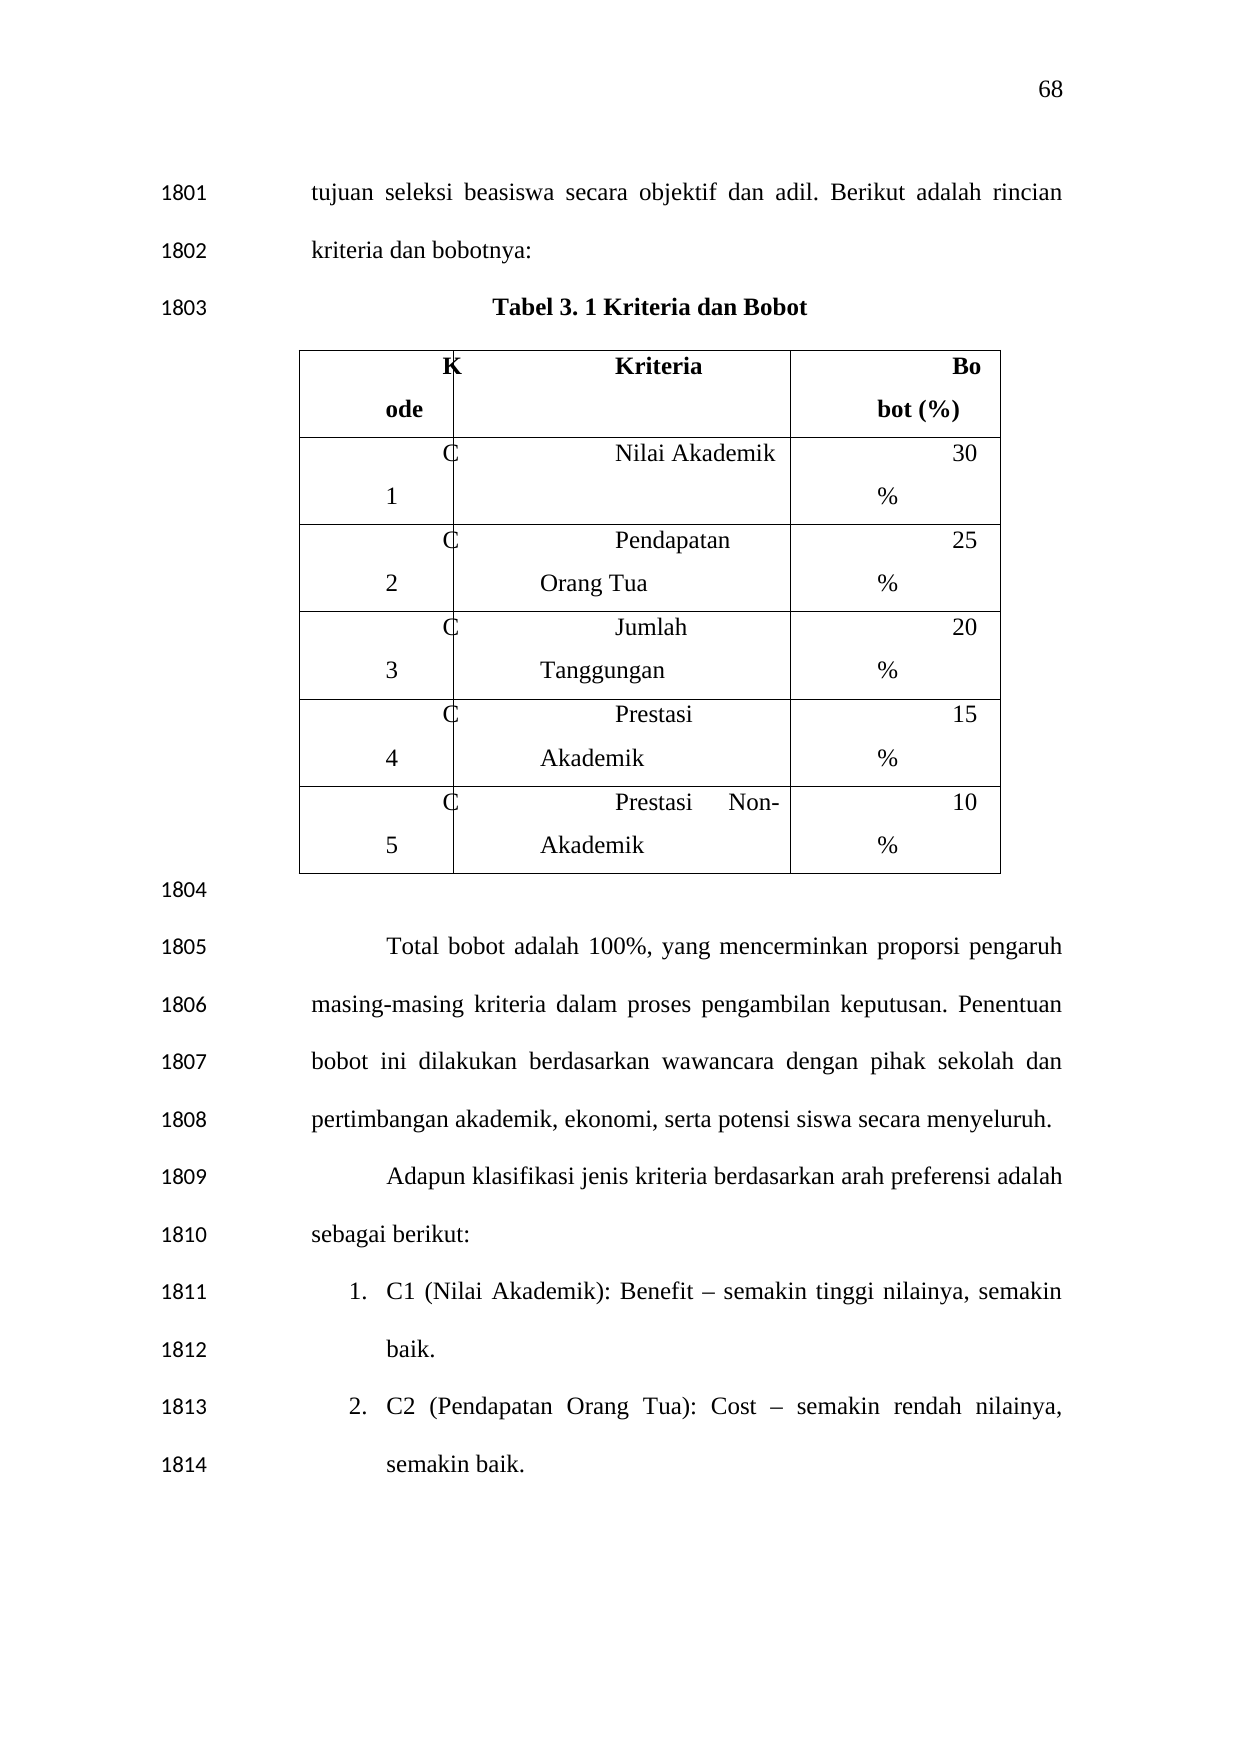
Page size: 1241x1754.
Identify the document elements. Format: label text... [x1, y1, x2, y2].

text Total bobot adalah 100%, yang mencerminkan proporsi pengaruh masing-masing kriteria dalam proses pengambilan keputusan. Penentuan bobot ini dilakukan berdasarkan wawancara dengan pihak sekolah dan pertimbangan akademik, ekonomi, serta potensi siswa secara menyeluruh. [311, 931, 1063, 1133]
table_cell Prestasi Non-Akademik [454, 787, 790, 873]
table_cell C4 [300, 700, 453, 786]
table_cell Pendapatan Orang Tua [454, 525, 790, 611]
table_header Bobot (%) [791, 351, 1000, 437]
table_cell 20% [791, 612, 1000, 698]
table_cell C1 [300, 438, 453, 524]
text Tabel 3. 1 Kriteria dan Bobot [236, 292, 1063, 321]
list C1 (Nilai Akademik): Benefit – semakin tinggi nilainya, semakin baik. [349, 1276, 1063, 1363]
table_cell C5 [300, 787, 453, 873]
table_cell 15% [791, 700, 1000, 786]
table_cell 30% [791, 438, 1000, 524]
table_cell Jumlah Tanggungan [454, 612, 790, 698]
table_cell C2 [300, 525, 453, 611]
table_cell Nilai Akademik [454, 438, 790, 524]
list C2 (Pendapatan Orang Tua): Cost – semakin rendah nilainya, semakin baik. [349, 1391, 1063, 1478]
table_cell 10% [791, 787, 1000, 873]
table_header Kode [300, 351, 453, 437]
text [311, 177, 1063, 263]
table_cell 25% [791, 525, 1000, 611]
table_cell C3 [300, 612, 453, 698]
table_header Kriteria [454, 351, 790, 437]
table_cell Prestasi Akademik [454, 700, 790, 786]
text Adapun klasifikasi jenis kriteria berdasarkan arah preferensi adalah sebagai berikut: [311, 1161, 1063, 1248]
